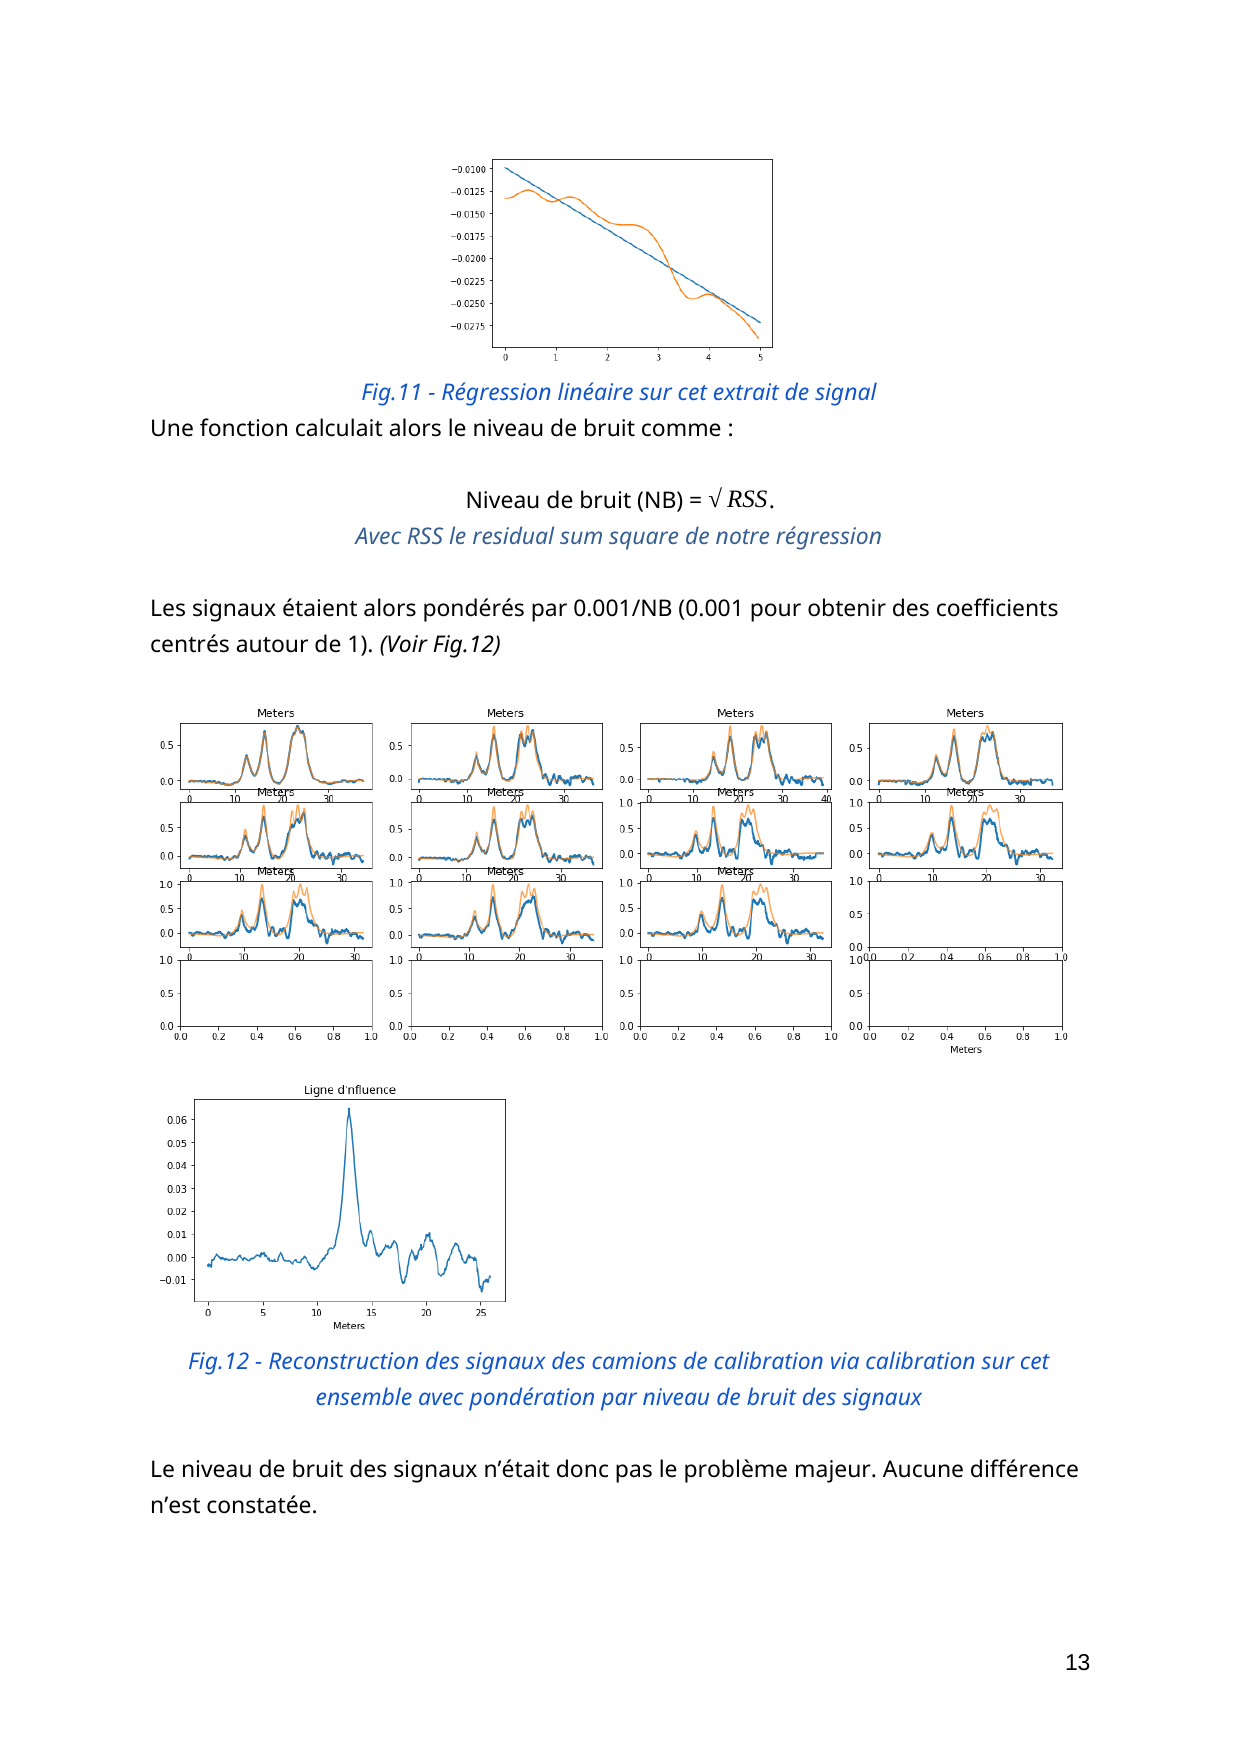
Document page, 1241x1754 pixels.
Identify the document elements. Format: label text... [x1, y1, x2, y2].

picture [150, 699, 1091, 1342]
text Le niveau de bruit des signaux n’était donc pas le problème majeur. Aucune différence n’est constatée. [150, 1453, 1090, 1520]
text Avec RSS le residual sum square de notre régression [150, 520, 1090, 551]
text Niveau de bruit (NB) = . [150, 484, 1090, 515]
picture [448, 150, 792, 373]
text Les signaux étaient alors pondérés par 0.001/NB (0.001 pour obtenir des coefficients centrés autour de 1). (Voir Fig.12) [150, 592, 1090, 659]
text Fig.11 - Régression linéaire sur cet extrait de signal [150, 376, 1090, 407]
text Une fonction calculait alors le niveau de bruit comme : [150, 412, 1090, 443]
text Fig.12 - Reconstruction des signaux des camions de calibration via calibration sur cet ensemble avec pondération par niveau de bruit des signaux [150, 1345, 1090, 1412]
